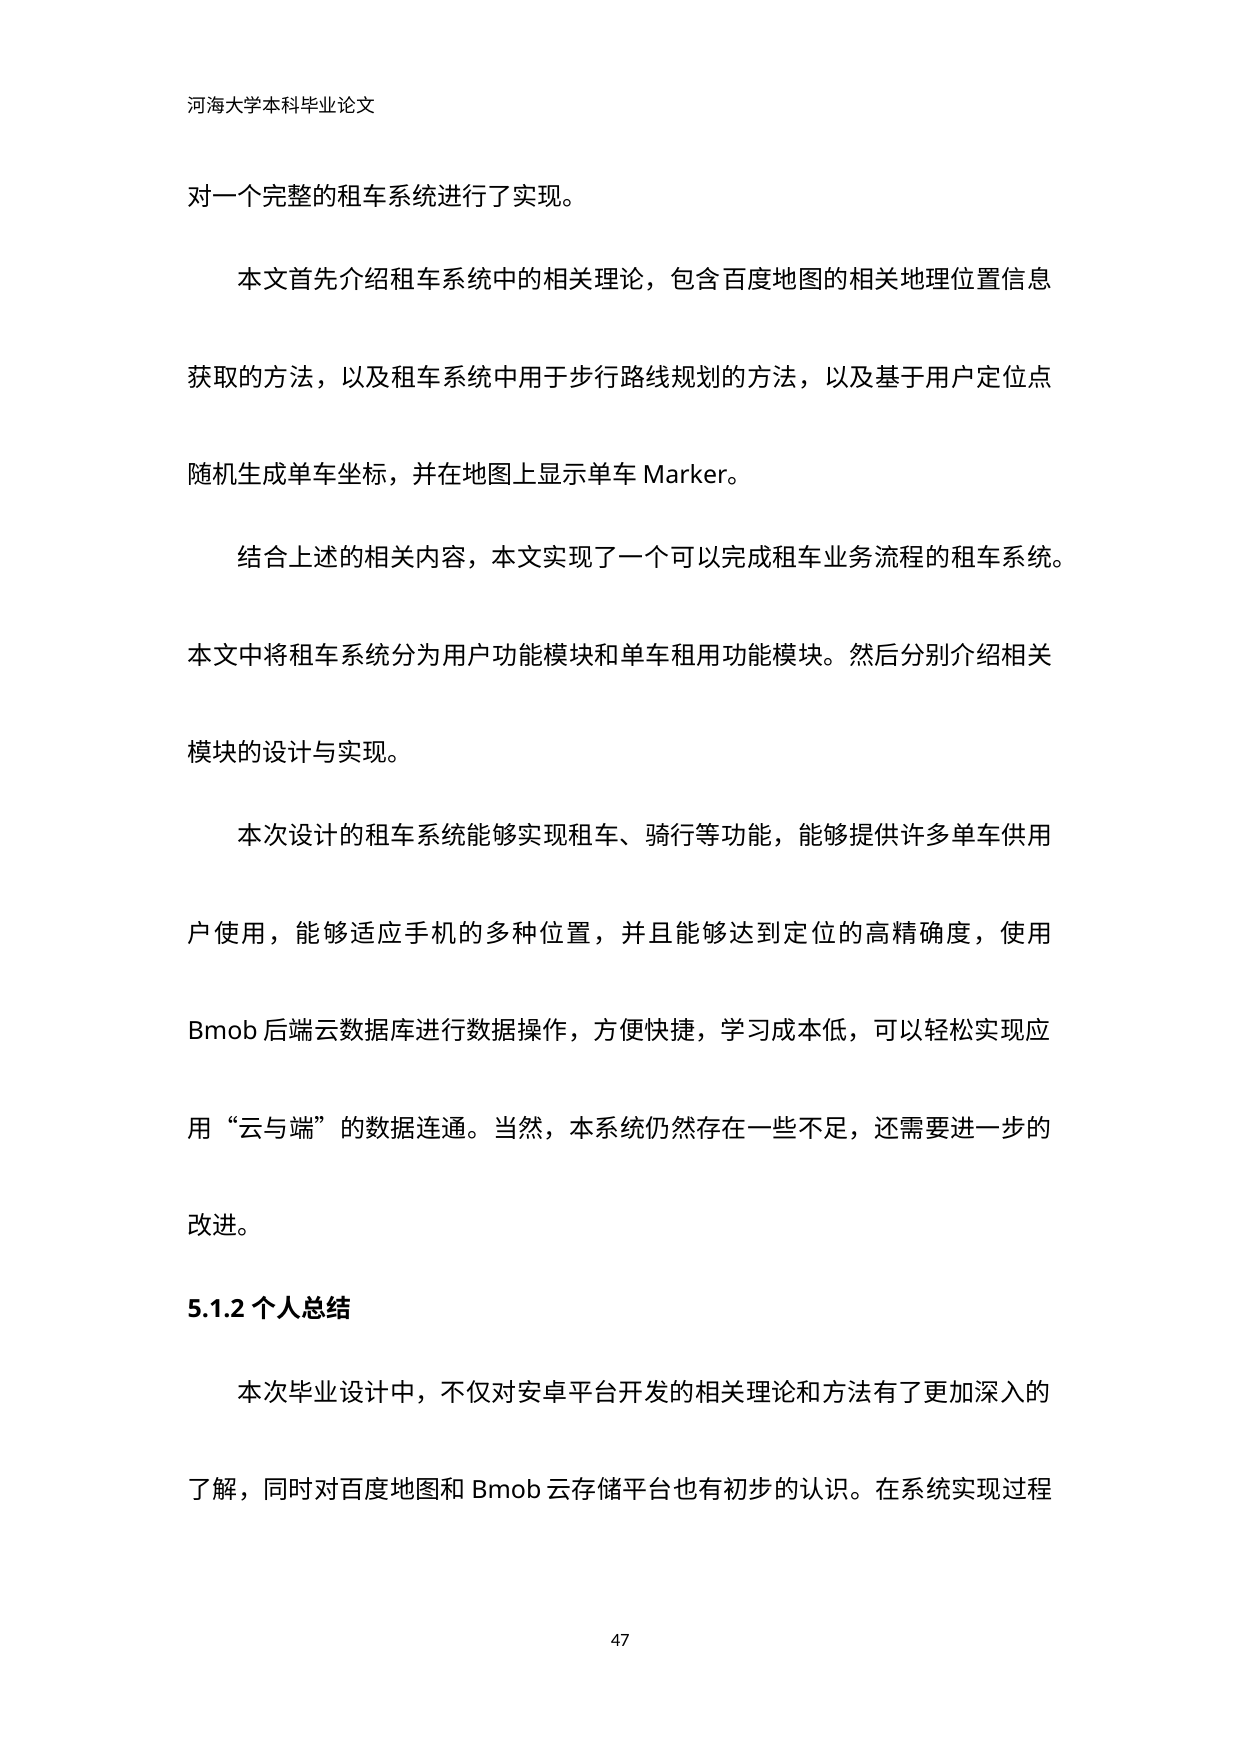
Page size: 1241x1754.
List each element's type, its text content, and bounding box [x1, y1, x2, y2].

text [187, 162, 1053, 227]
text 5.1.2 个人总结 [187, 1274, 1053, 1339]
text 本次设计的租车系统能够实现租车、骑行等功能，能够提供许多单车供用户使用，能够适应手机的多种位置，并且能够达到定位的高精确度，使用Bmob后端云数据库进行数据操作，方便快捷，学习成本低，可以轻松实现应用“云与端”的数据连通。当然，本系统仍然存在一些不足，还需要进一步的改进。 [187, 801, 1053, 1256]
text 本文首先介绍租车系统中的相关理论，包含百度地图的相关地理位置信息获取的方法，以及租车系统中用于步行路线规划的方法，以及基于用户定位点随机生成单车坐标，并在地图上显示单车Marker。 [187, 245, 1053, 505]
text 结合上述的相关内容，本文实现了一个可以完成租车业务流程的租车系统。本文中将租车系统分为用户功能模块和单车租用功能模块。然后分别介绍相关模块的设计与实现。 [187, 523, 1053, 783]
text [187, 1358, 1053, 1520]
